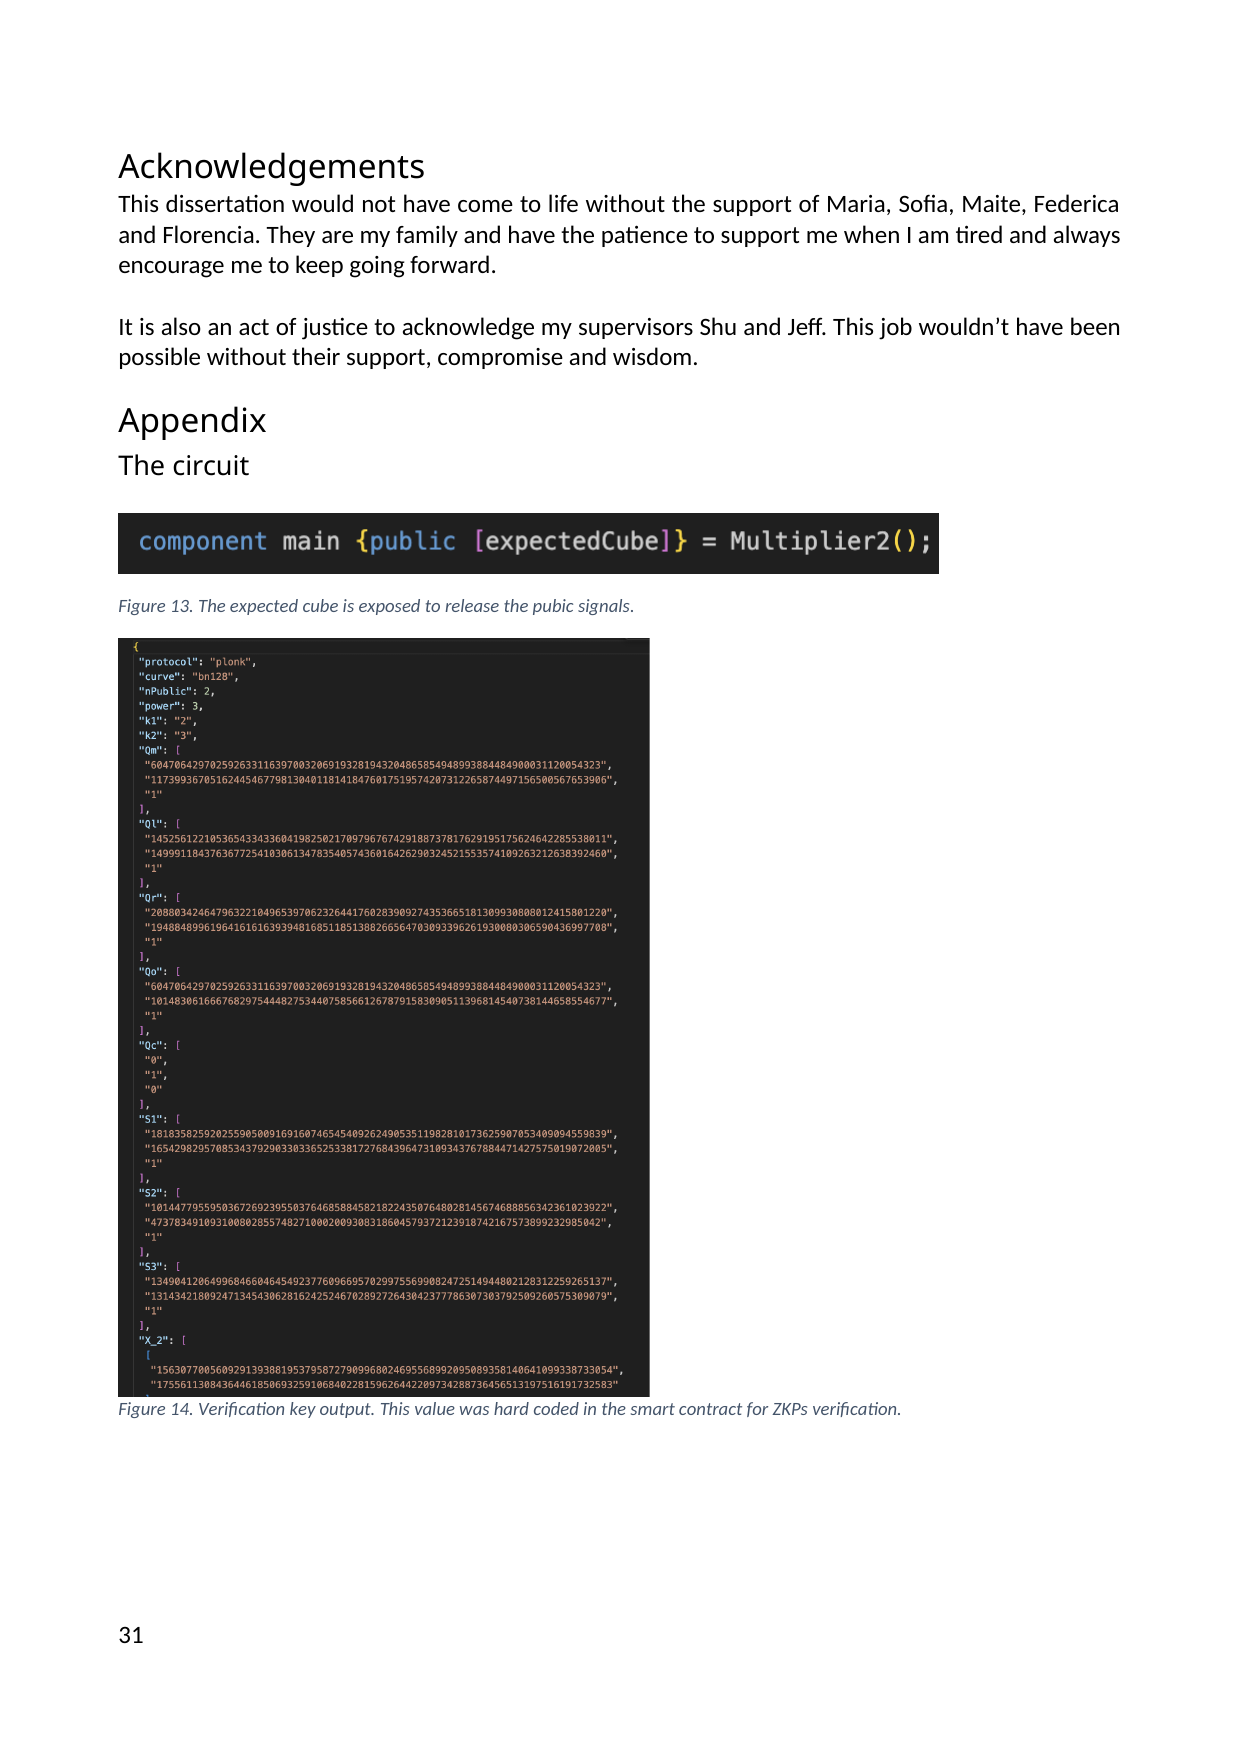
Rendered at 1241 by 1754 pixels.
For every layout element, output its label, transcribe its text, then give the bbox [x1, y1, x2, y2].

text Figure 14. Verification key output. This value was hard coded in the smart contract for ZKPs verification. [118, 1397, 1122, 1420]
subtitle The circuit [118, 446, 1122, 483]
text It is also an act of justice to acknowledge my supervisors Shu and Jeff. This job wouldn’t have been possible without their support, compromise and wisdom. [118, 311, 1122, 372]
picture [118, 638, 650, 1397]
text This dissertation would not have come to life without the support of Maria, Sofia, Maite, Federica and Florencia. They are my family and have the patience to support me when I am tired and always encourage me to keep going forward. [118, 188, 1122, 280]
subtitle Appendix [118, 397, 1122, 442]
subtitle Acknowledgements [118, 143, 1122, 188]
picture [118, 513, 939, 574]
text Figure 13. The expected cube is exposed to release the pubic signals. [118, 594, 1122, 617]
